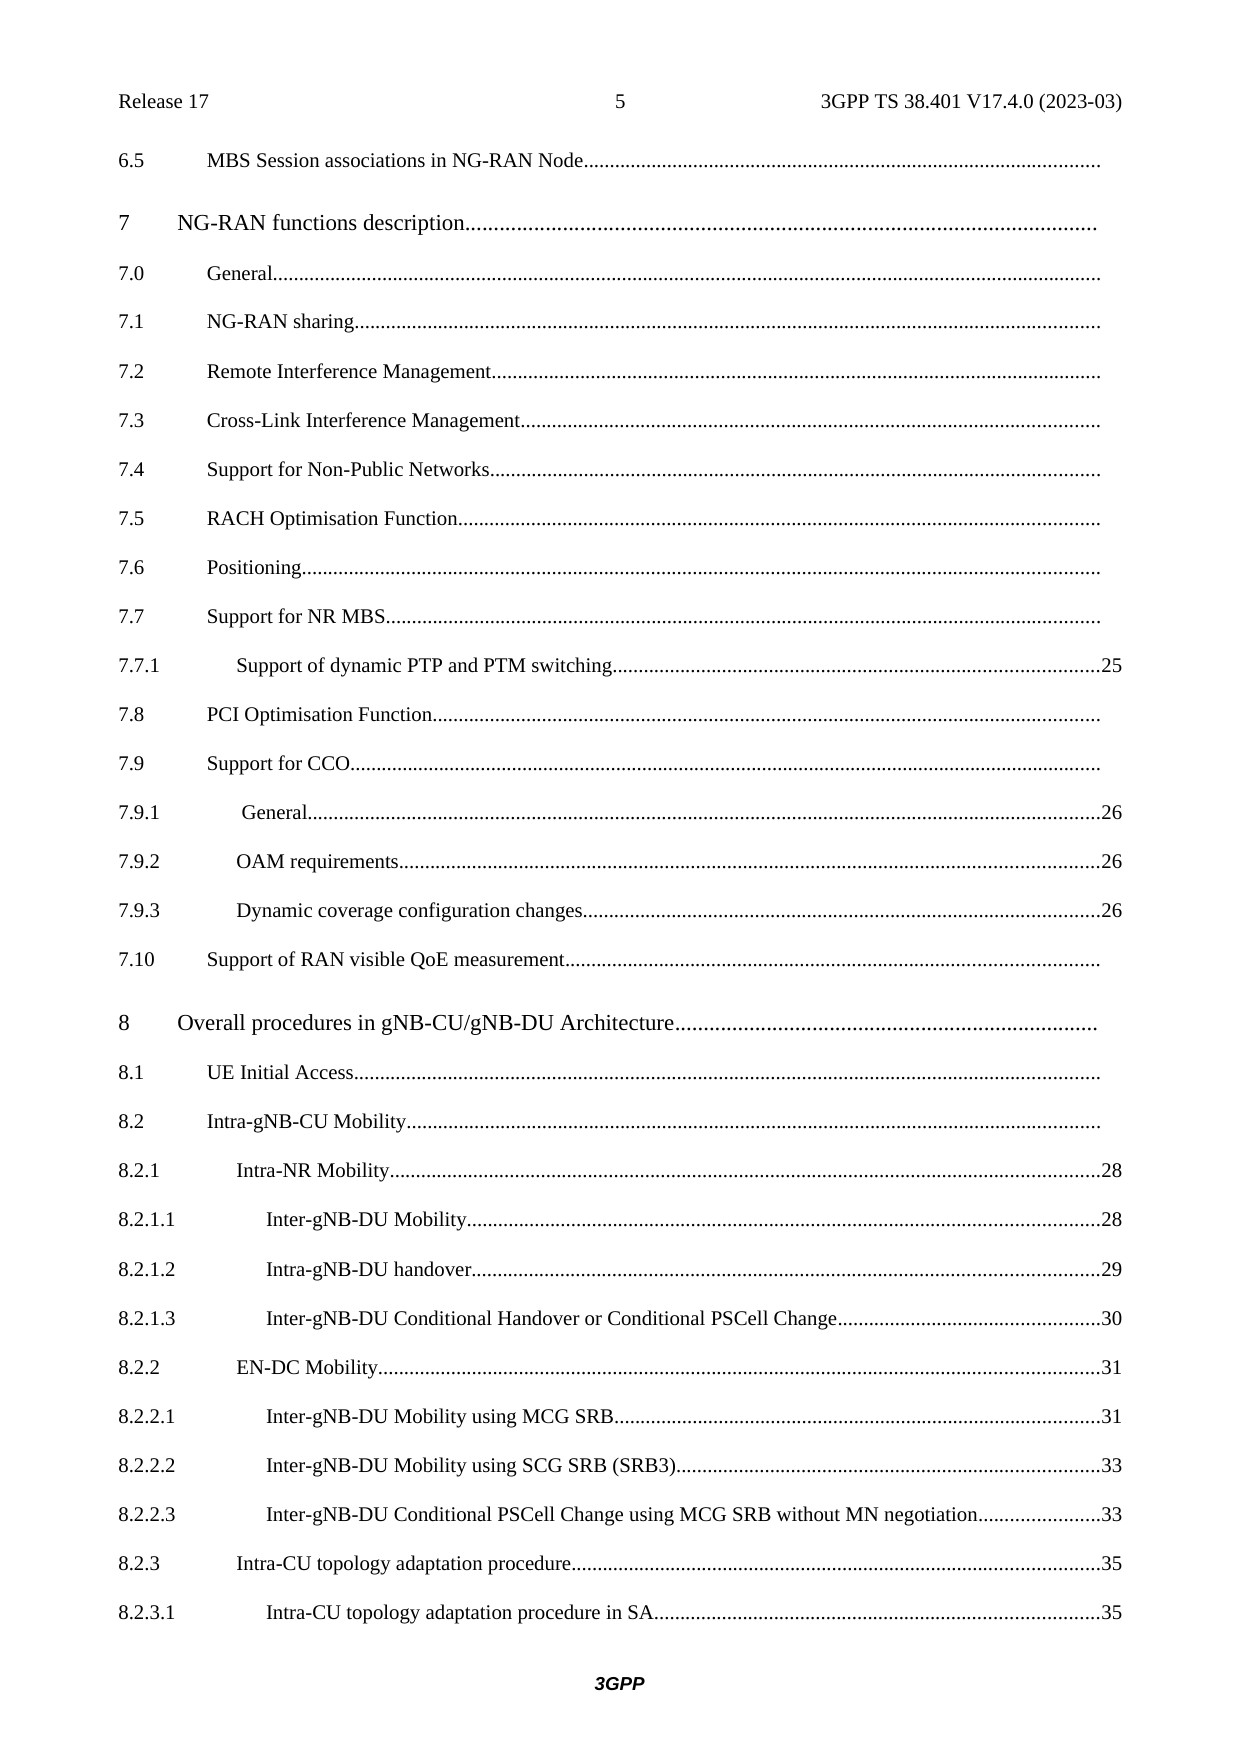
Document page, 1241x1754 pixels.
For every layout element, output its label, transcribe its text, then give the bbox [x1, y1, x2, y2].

text 7.9.1 General 26 [118, 800, 1122, 824]
text 7.3 Cross-Link Interference Management 25 [118, 408, 1078, 432]
text 7 NG-RAN functions description 24 [118, 209, 1078, 235]
text 8.2.2.2 Inter-gNB-DU Mobility using SCG SRB (SRB3) 33 [118, 1453, 1122, 1477]
text 7.8 PCI Optimisation Function 26 [118, 702, 1078, 726]
text 7.7 Support for NR MBS 25 [118, 604, 1078, 628]
text 7.9 Support for CCO 26 [118, 751, 1078, 775]
text 7.4 Support for Non-Public Networks 25 [118, 457, 1078, 481]
text 7.7.1 Support of dynamic PTP and PTM switching 25 [118, 653, 1122, 677]
text 8.2.1.3 Inter-gNB-DU Conditional Handover or Conditional PSCell Change 30 [118, 1306, 1122, 1329]
text 8.2.2.3 Inter-gNB-DU Conditional PSCell Change using MCG SRB without MN negotiation 33 [118, 1502, 1122, 1526]
text 8.2.2 EN-DC Mobility 31 [118, 1354, 1122, 1379]
text 8.2.3.1 Intra-CU topology adaptation procedure in SA 35 [118, 1600, 1122, 1624]
text 7.2 Remote Interference Management 25 [118, 358, 1078, 383]
text 8.2 Intra-gNB-CU Mobility 28 [118, 1109, 1078, 1133]
text 7.6 Positioning 25 [118, 555, 1078, 579]
text 8 Overall procedures in gNB-CU/gNB-DU Architecture 26 [118, 1009, 1078, 1035]
text 8.2.1 Intra-NR Mobility 28 [118, 1158, 1122, 1182]
text 7.9.3 Dynamic coverage configuration changes 26 [118, 898, 1122, 922]
text 7.5 RACH Optimisation Function 25 [118, 506, 1078, 530]
text 8.1 UE Initial Access 26 [118, 1060, 1078, 1084]
text 7.1 NG-RAN sharing 24 [118, 309, 1078, 333]
text 7.10 Support of RAN visible QoE measurement 26 [118, 947, 1078, 971]
text 6.5 MBS Session associations in NG-RAN Node 23 [118, 147, 1078, 172]
text 7.9.2 OAM requirements 26 [118, 849, 1122, 873]
text 8.2.3 Intra-CU topology adaptation procedure 35 [118, 1551, 1122, 1575]
text 8.2.1.2 Intra-gNB-DU handover 29 [118, 1256, 1122, 1281]
text 8.2.2.1 Inter-gNB-DU Mobility using MCG SRB 31 [118, 1404, 1122, 1428]
text 8.2.1.1 Inter-gNB-DU Mobility 28 [118, 1207, 1122, 1231]
text 7.0 General 24 [118, 260, 1078, 284]
